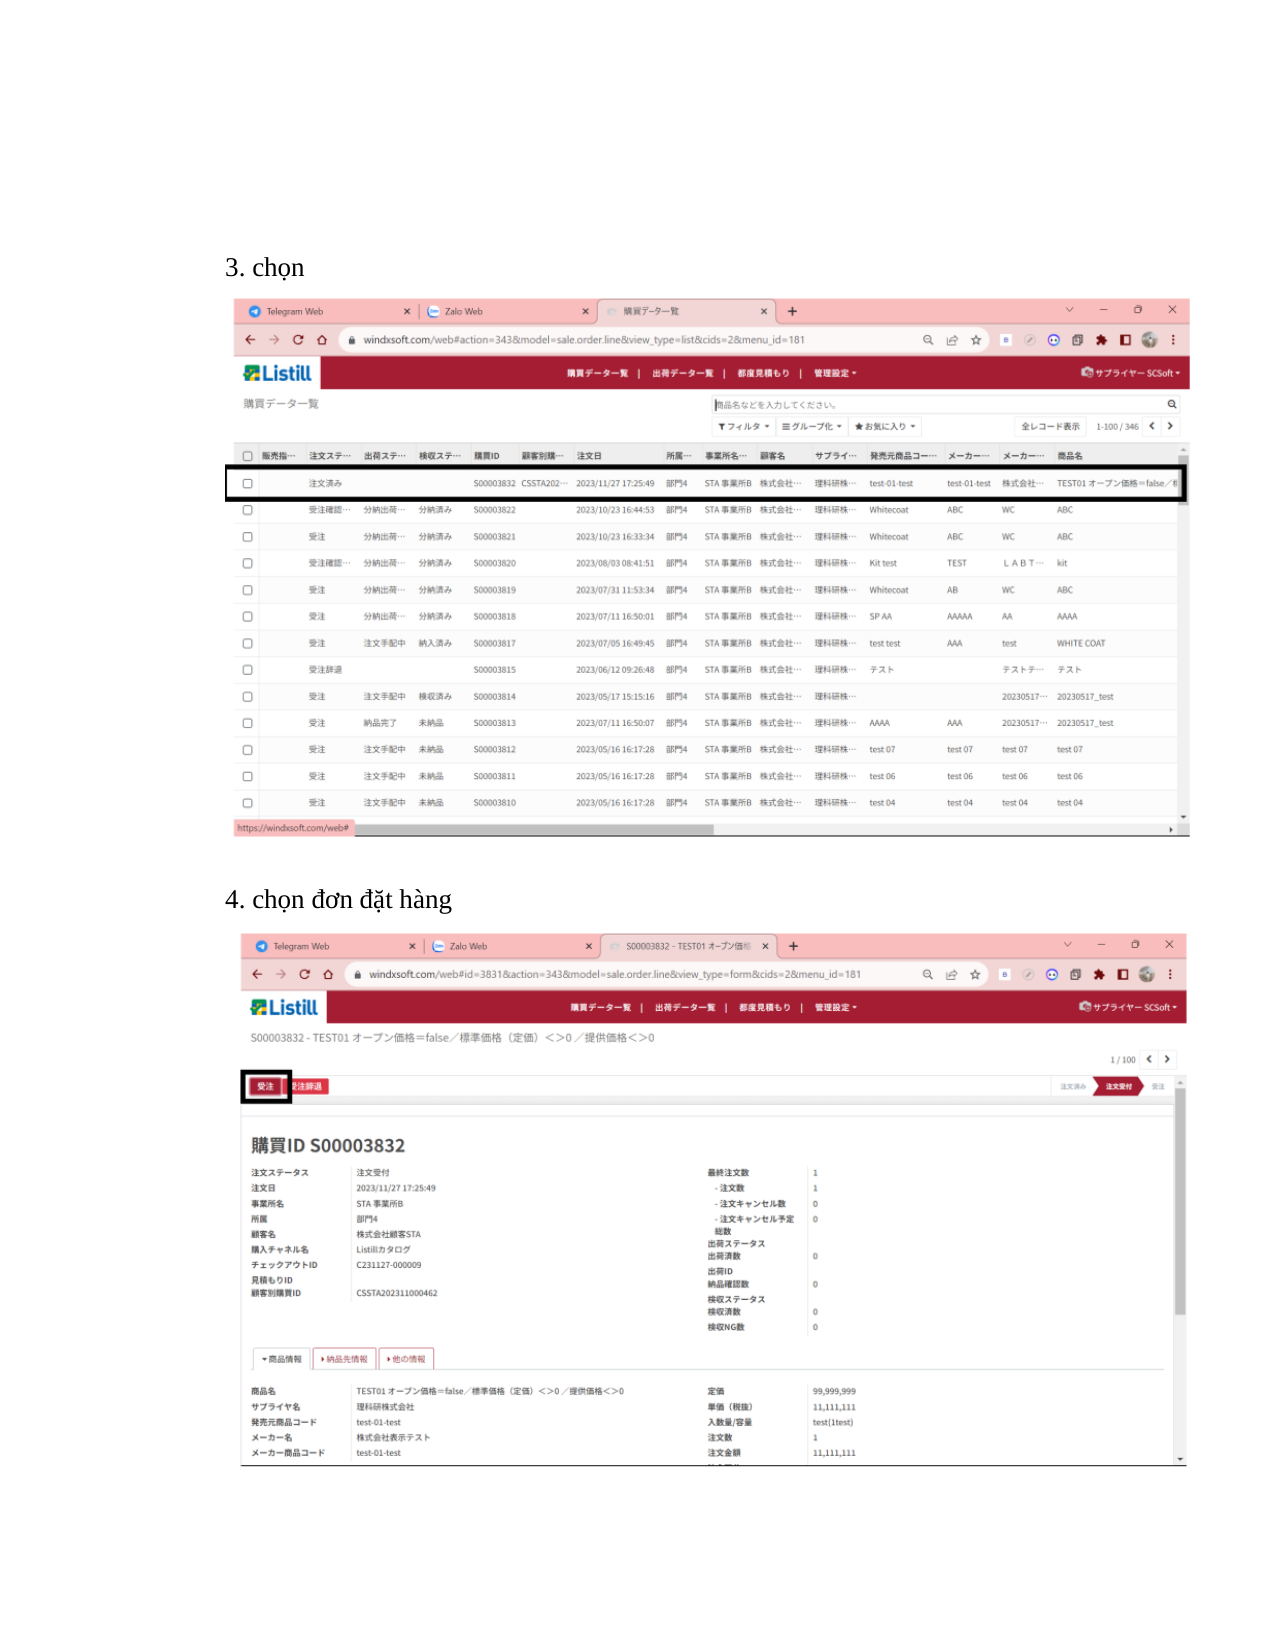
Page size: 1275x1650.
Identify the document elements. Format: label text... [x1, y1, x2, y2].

picture [225, 284, 1195, 848]
list 4. chọn đơn đặt hàng [225, 883, 1125, 914]
picture [225, 917, 1200, 1491]
list 3. chọn [225, 251, 1125, 282]
